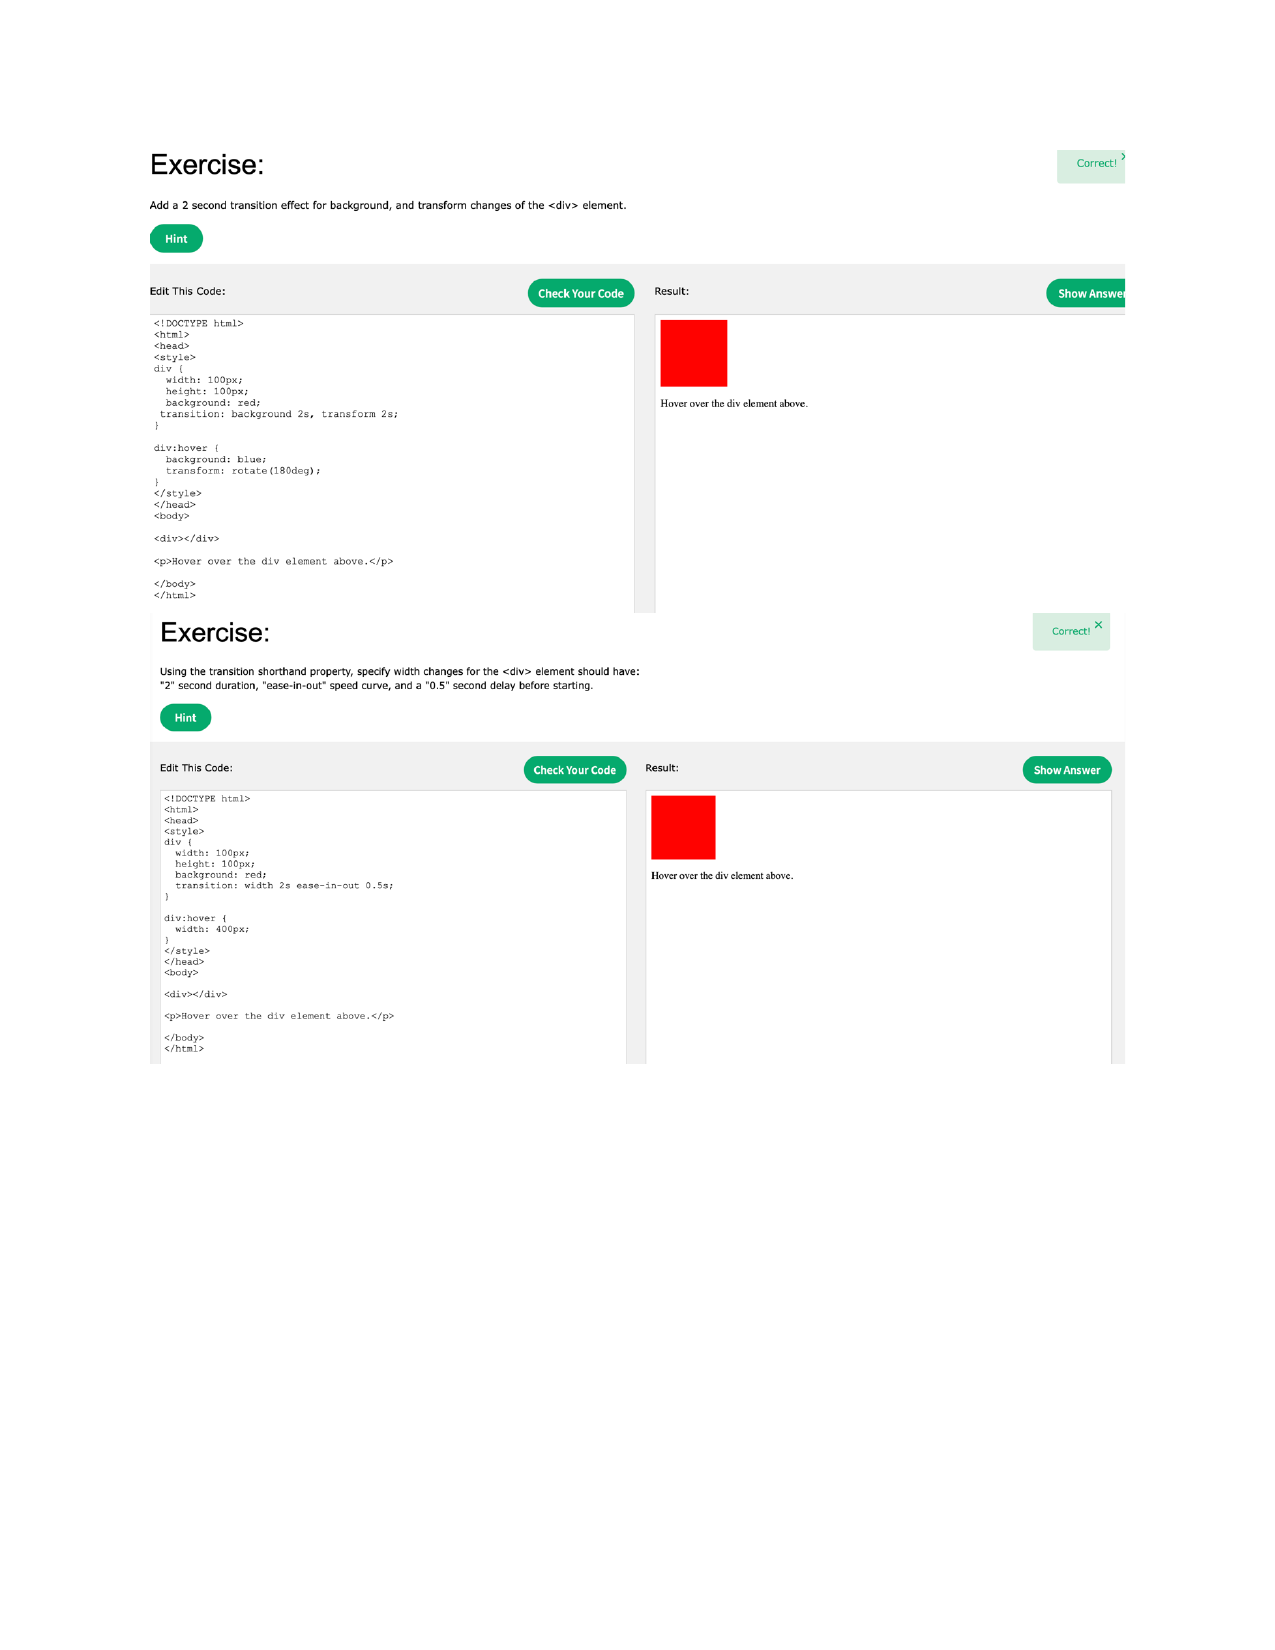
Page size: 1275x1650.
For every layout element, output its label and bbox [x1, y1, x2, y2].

picture [150, 150, 1125, 1064]
